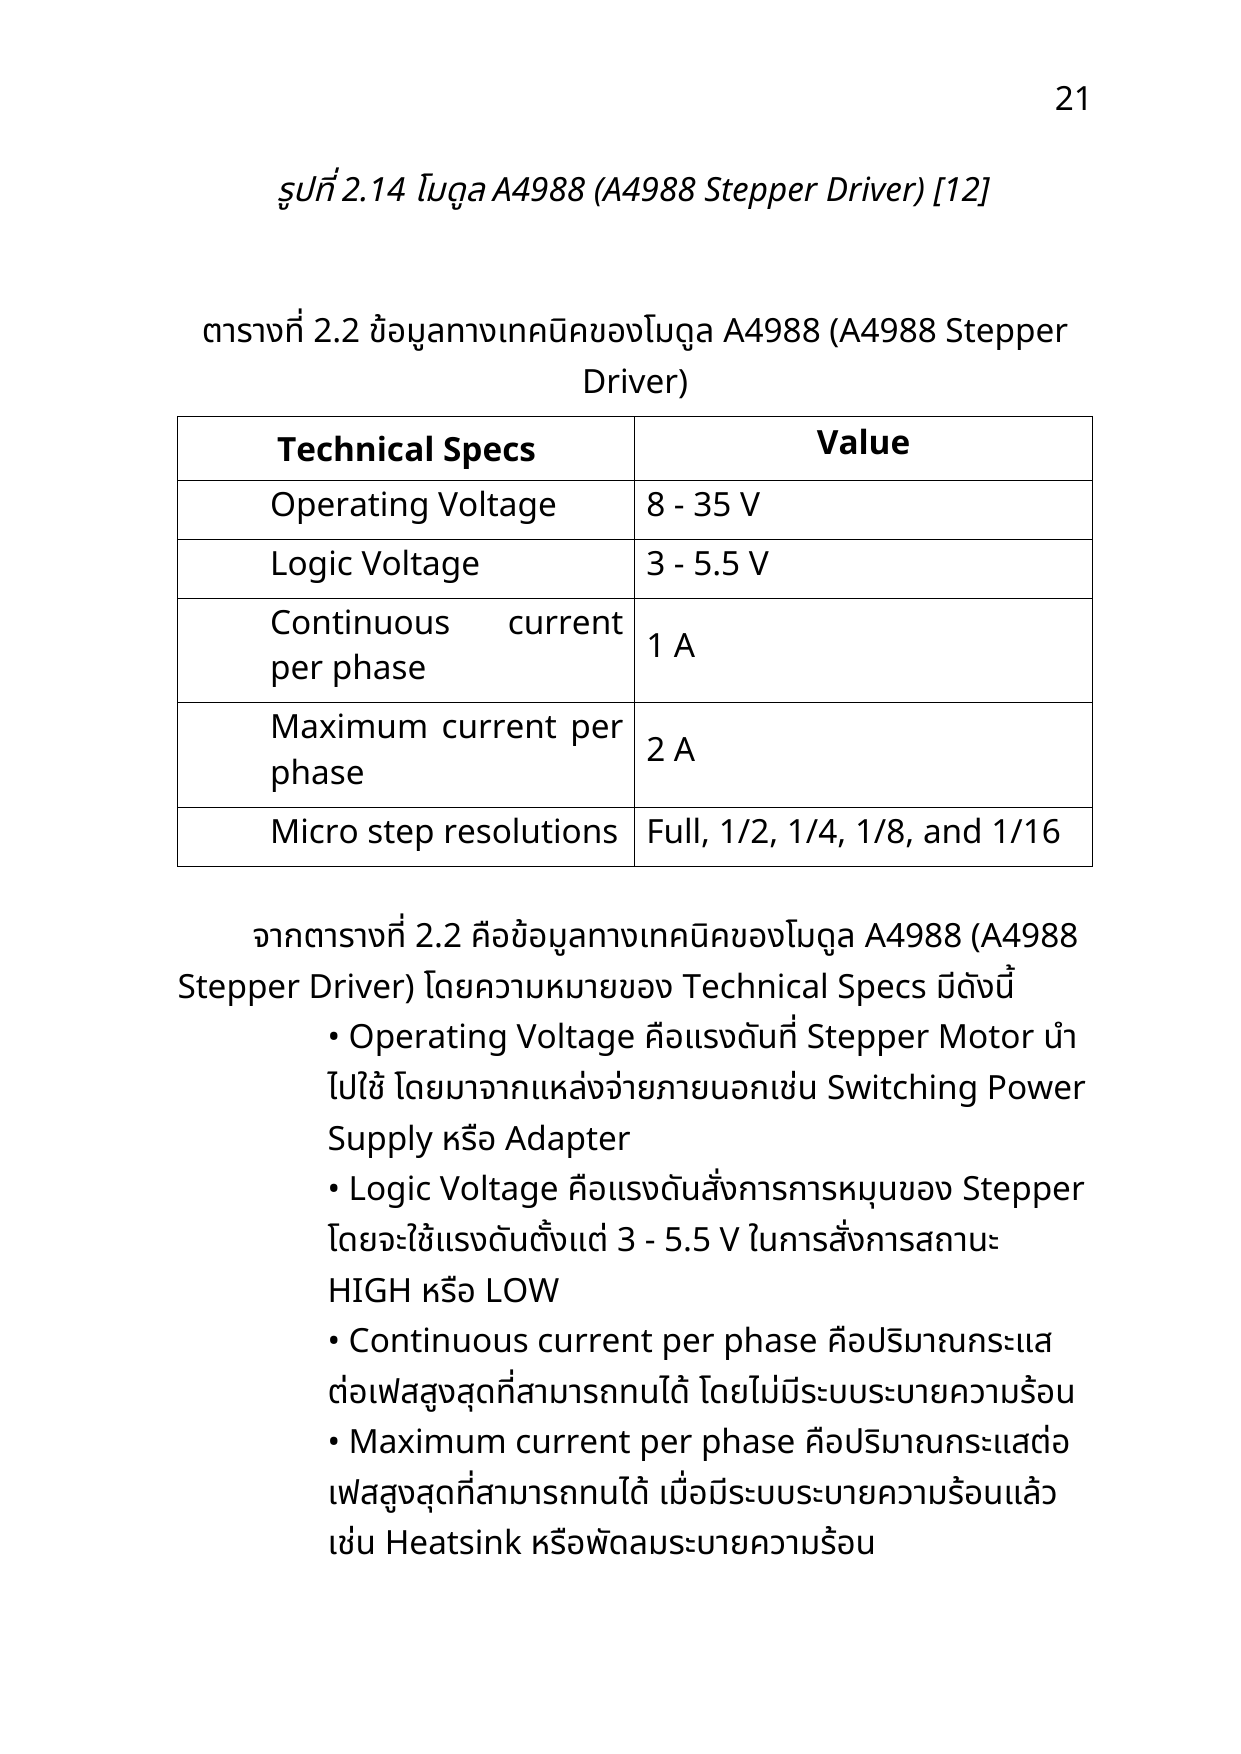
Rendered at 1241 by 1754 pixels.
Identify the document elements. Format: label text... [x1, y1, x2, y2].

table_header Value [635, 417, 1092, 479]
table_cell 2 A [635, 703, 1092, 807]
table_cell [178, 599, 634, 702]
table_header [178, 417, 634, 479]
table_cell 1 A [635, 599, 1092, 702]
text รูปที่ 2.14 โมดูล A4988 (A4988 Stepper Driver) [12] [177, 166, 1092, 216]
text ตารางที่ 2.2 ข้อมูลทางเทคนิคของโมดูล A4988 (A4988 Stepper Driver) [177, 307, 1092, 403]
table_cell [178, 540, 634, 598]
text • Logic Voltage คือแรงดันสั่งการการหมุนของ Stepper โดยจะใช้แรงดันตั้งแต่ 3 - 5.5 V ในการสั่งการสถานะ HIGH หรือ LOW [327, 1165, 1092, 1317]
text • Operating Voltage คือแรงดันที่ Stepper Motor นำไปใช้ โดยมาจากแหล่งจ่ายภายนอกเช่น Switching Power Supply หรือ Adapter [327, 1013, 1092, 1165]
table_cell [178, 808, 634, 866]
text • Maximum current per phase คือปริมาณกระแสต่อเฟสสูงสุดที่สามารถทนได้ เมื่อมีระบบระบายความร้อนแล้ว เช่น Heatsink หรือพัดลมระบายความร้อน [327, 1418, 1092, 1570]
table_cell 3 - 5.5 V [635, 540, 1092, 598]
table_cell Full, 1/2, 1/4, 1/8, and 1/16 [635, 808, 1092, 866]
text • Continuous current per phase คือปริมาณกระแสต่อเฟสสูงสุดที่สามารถทนได้ โดยไม่มีระบบระบายความร้อน [327, 1317, 1092, 1418]
table_cell [178, 481, 634, 538]
table_cell 8 - 35 V [635, 481, 1092, 538]
text จากตารางที่ 2.2 คือข้อมูลทางเทคนิคของโมดูล A4988 (A4988 Stepper Driver) โดยความหมายของ Technical Specs มีดังนี้ [177, 912, 1092, 1013]
table_cell [178, 703, 634, 807]
